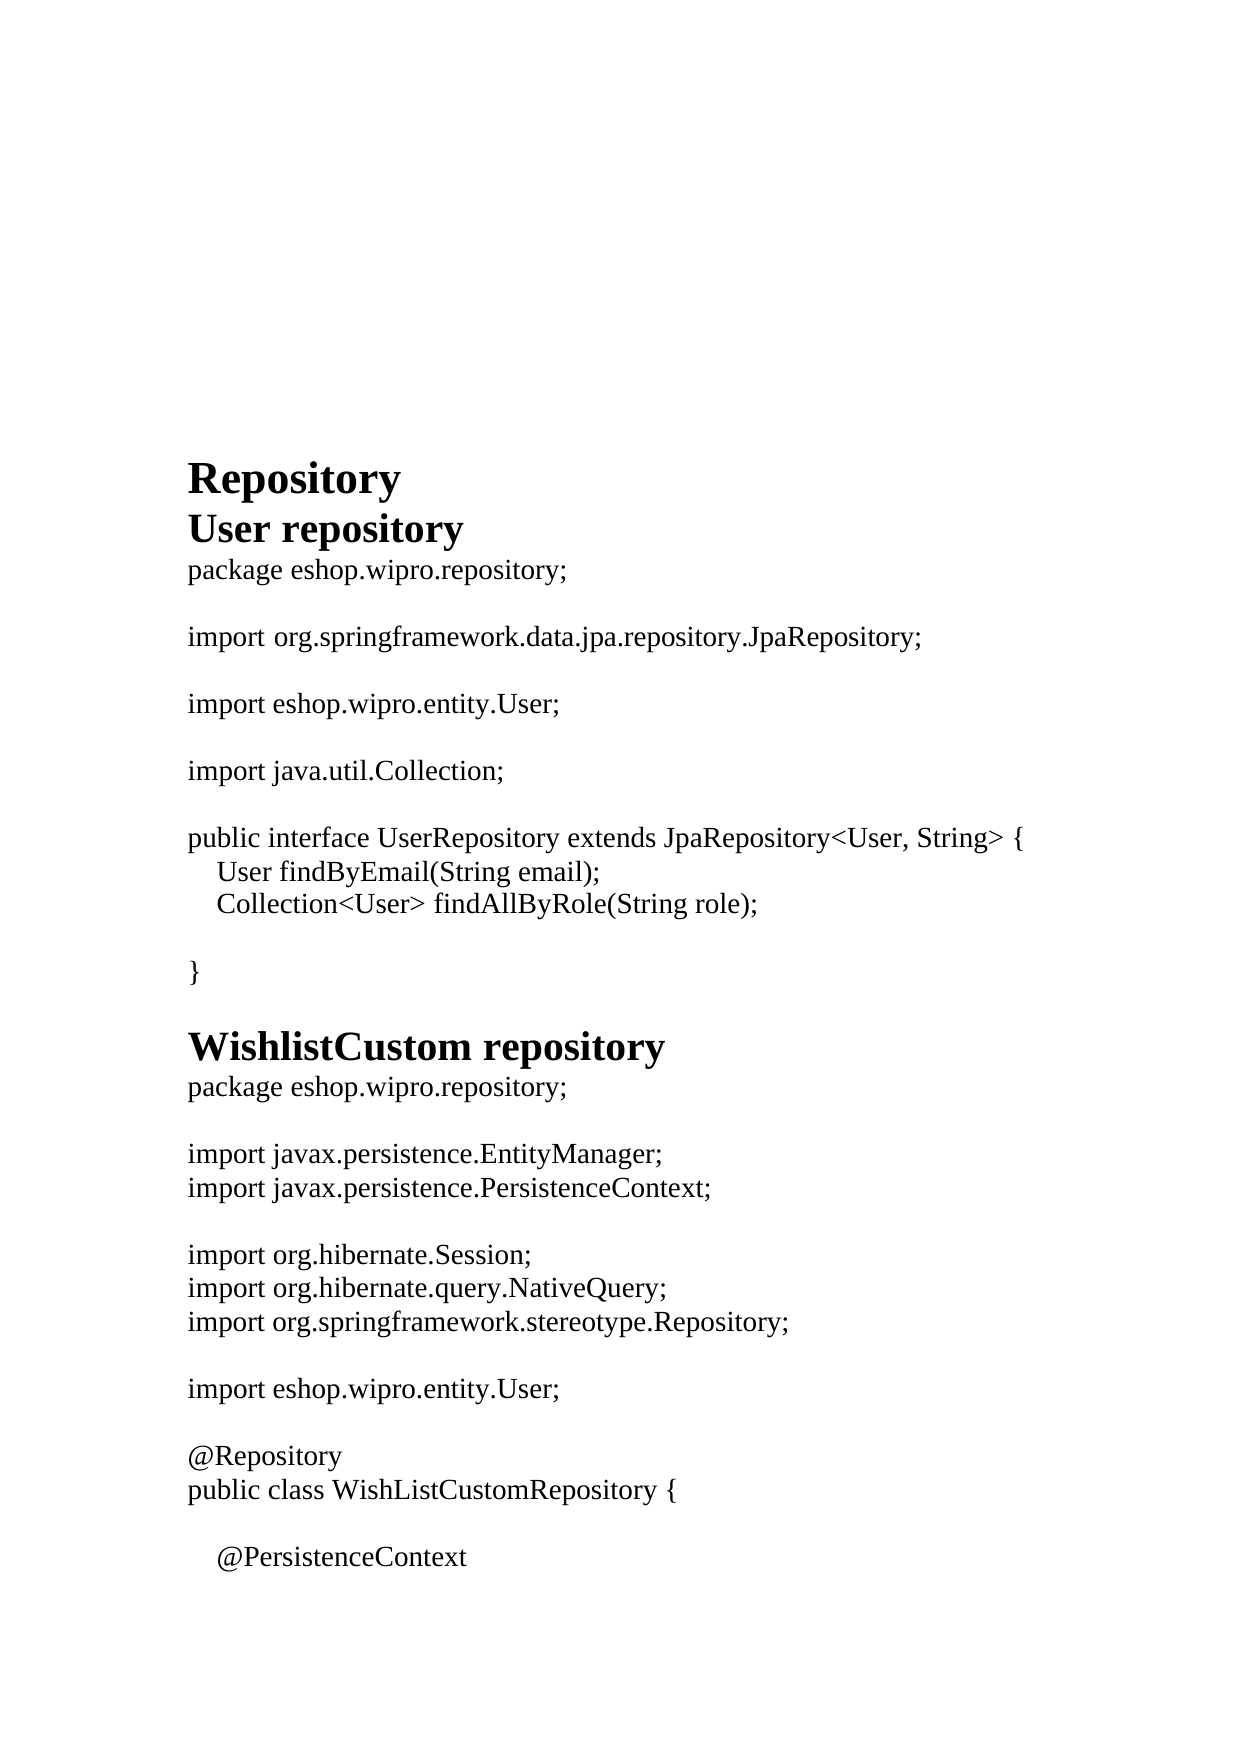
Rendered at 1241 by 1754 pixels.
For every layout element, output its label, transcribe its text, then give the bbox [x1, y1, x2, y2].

subtitle Repository [187, 451, 1240, 504]
text import org.hibernate.Session; [187, 1237, 1240, 1271]
text public class WishListCustomRepository { @PersistenceContext [187, 1472, 680, 1573]
text import javax.persistence.EntityManager; import javax.persistence.PersistenceContext; [187, 1137, 731, 1204]
text import org.springframework.data.jpa.repository.JpaRepository; import eshop.wipro.entity.User; [187, 619, 973, 719]
text import java.util.Collection; [187, 753, 1240, 787]
text package eshop.wipro.repository; [187, 552, 1240, 585]
text @Repository [187, 1439, 1240, 1472]
text import org.springframework.stereotype.Repository; import eshop.wipro.entity.User; [187, 1304, 791, 1405]
text import org.hibernate.query.NativeQuery; [187, 1271, 1240, 1304]
text package eshop.wipro.repository; [187, 1069, 1240, 1103]
subtitle WishlistCustom repository [187, 1022, 1240, 1069]
text Collection<User> findAllByRole(String role); [216, 887, 1240, 921]
text public interface UserRepository extends JpaRepository<User, String> { User findByEmail(String email); [187, 820, 1027, 887]
subtitle User repository [187, 504, 1240, 552]
text } [187, 954, 1240, 988]
